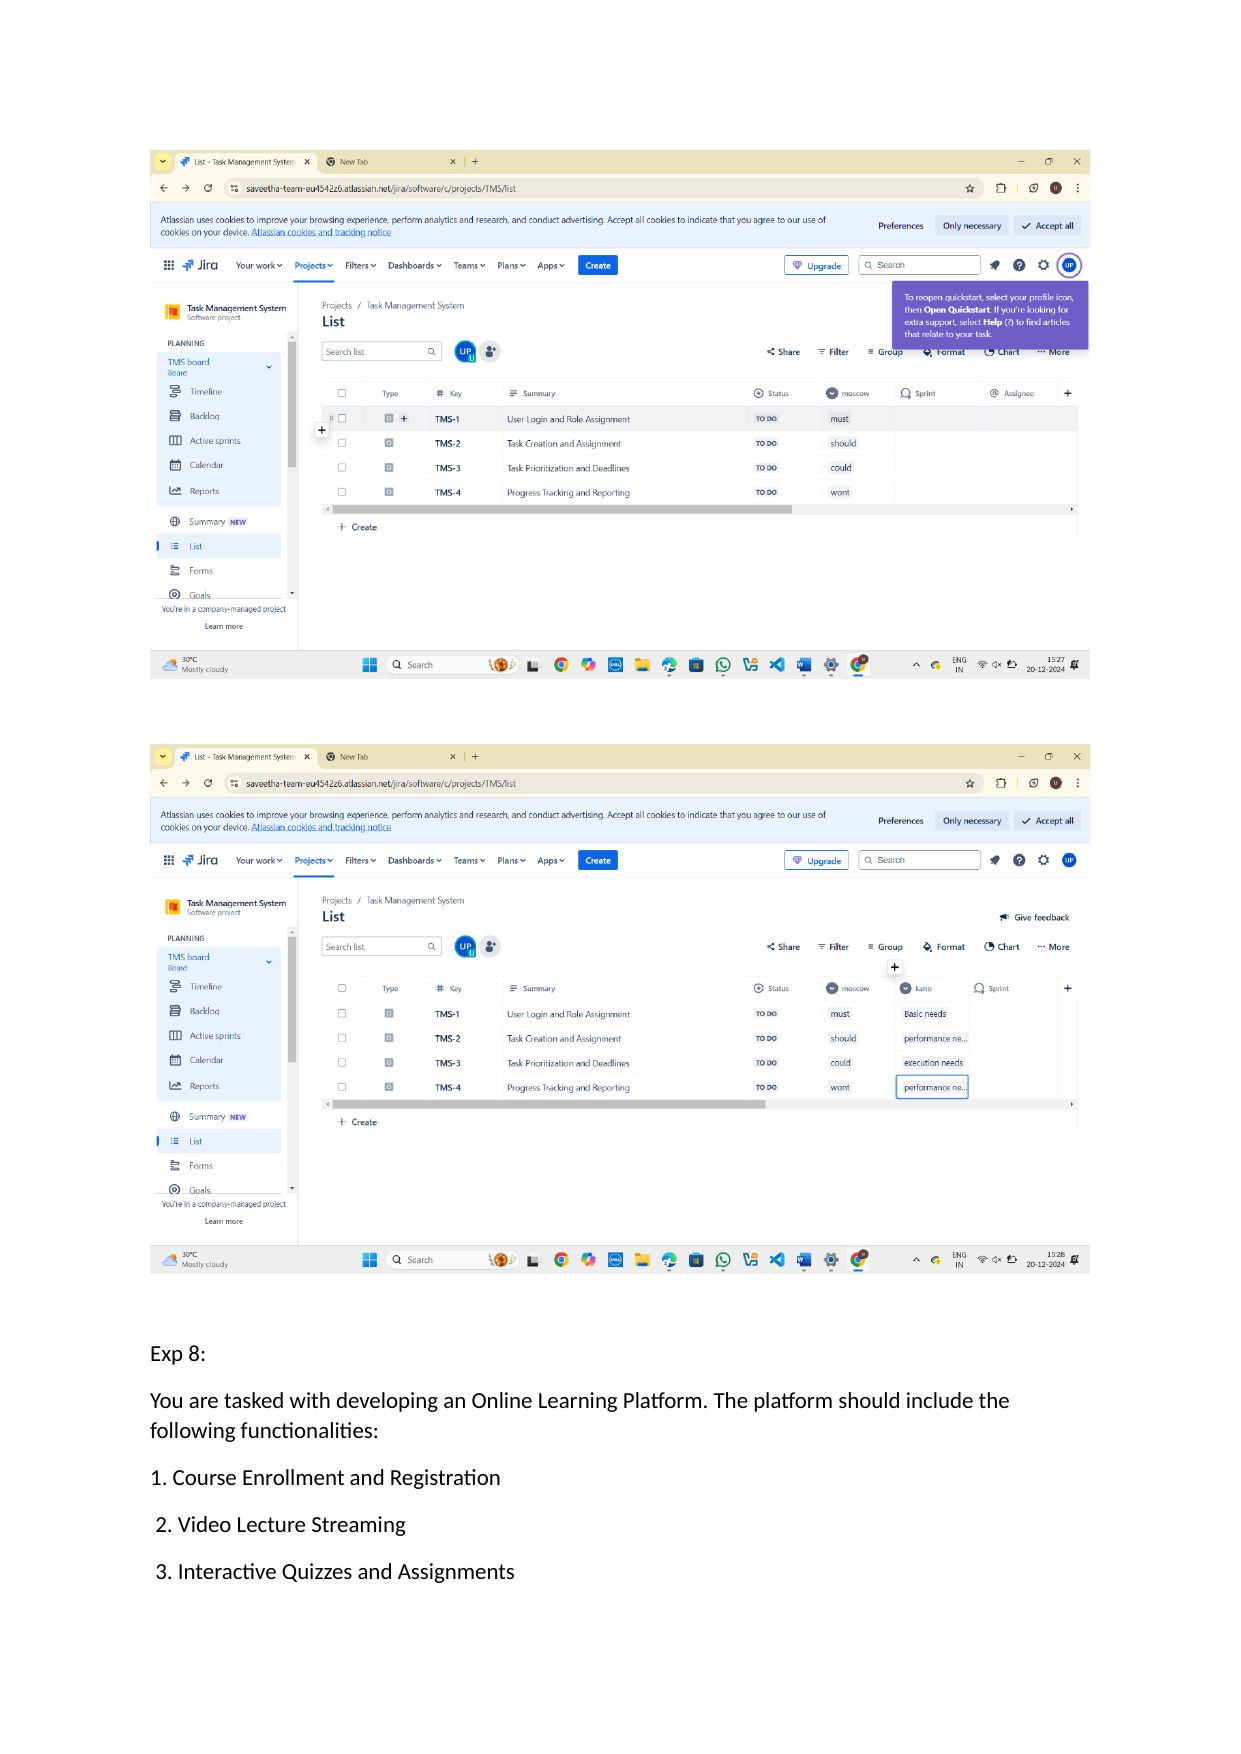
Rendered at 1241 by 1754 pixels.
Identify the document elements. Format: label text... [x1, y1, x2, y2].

picture [150, 744, 1091, 1274]
text 2. Video Lecture Streaming [150, 1510, 1090, 1538]
picture [150, 150, 1091, 679]
text Exp 8: [150, 1339, 1090, 1367]
text You are tasked with developing an Online Learning Platform. The platform should include the following functionalities: [150, 1386, 1090, 1444]
text 3. Interactive Quizzes and Assignments [150, 1557, 1090, 1585]
text 1. Course Enrollment and Registration [150, 1463, 1090, 1491]
